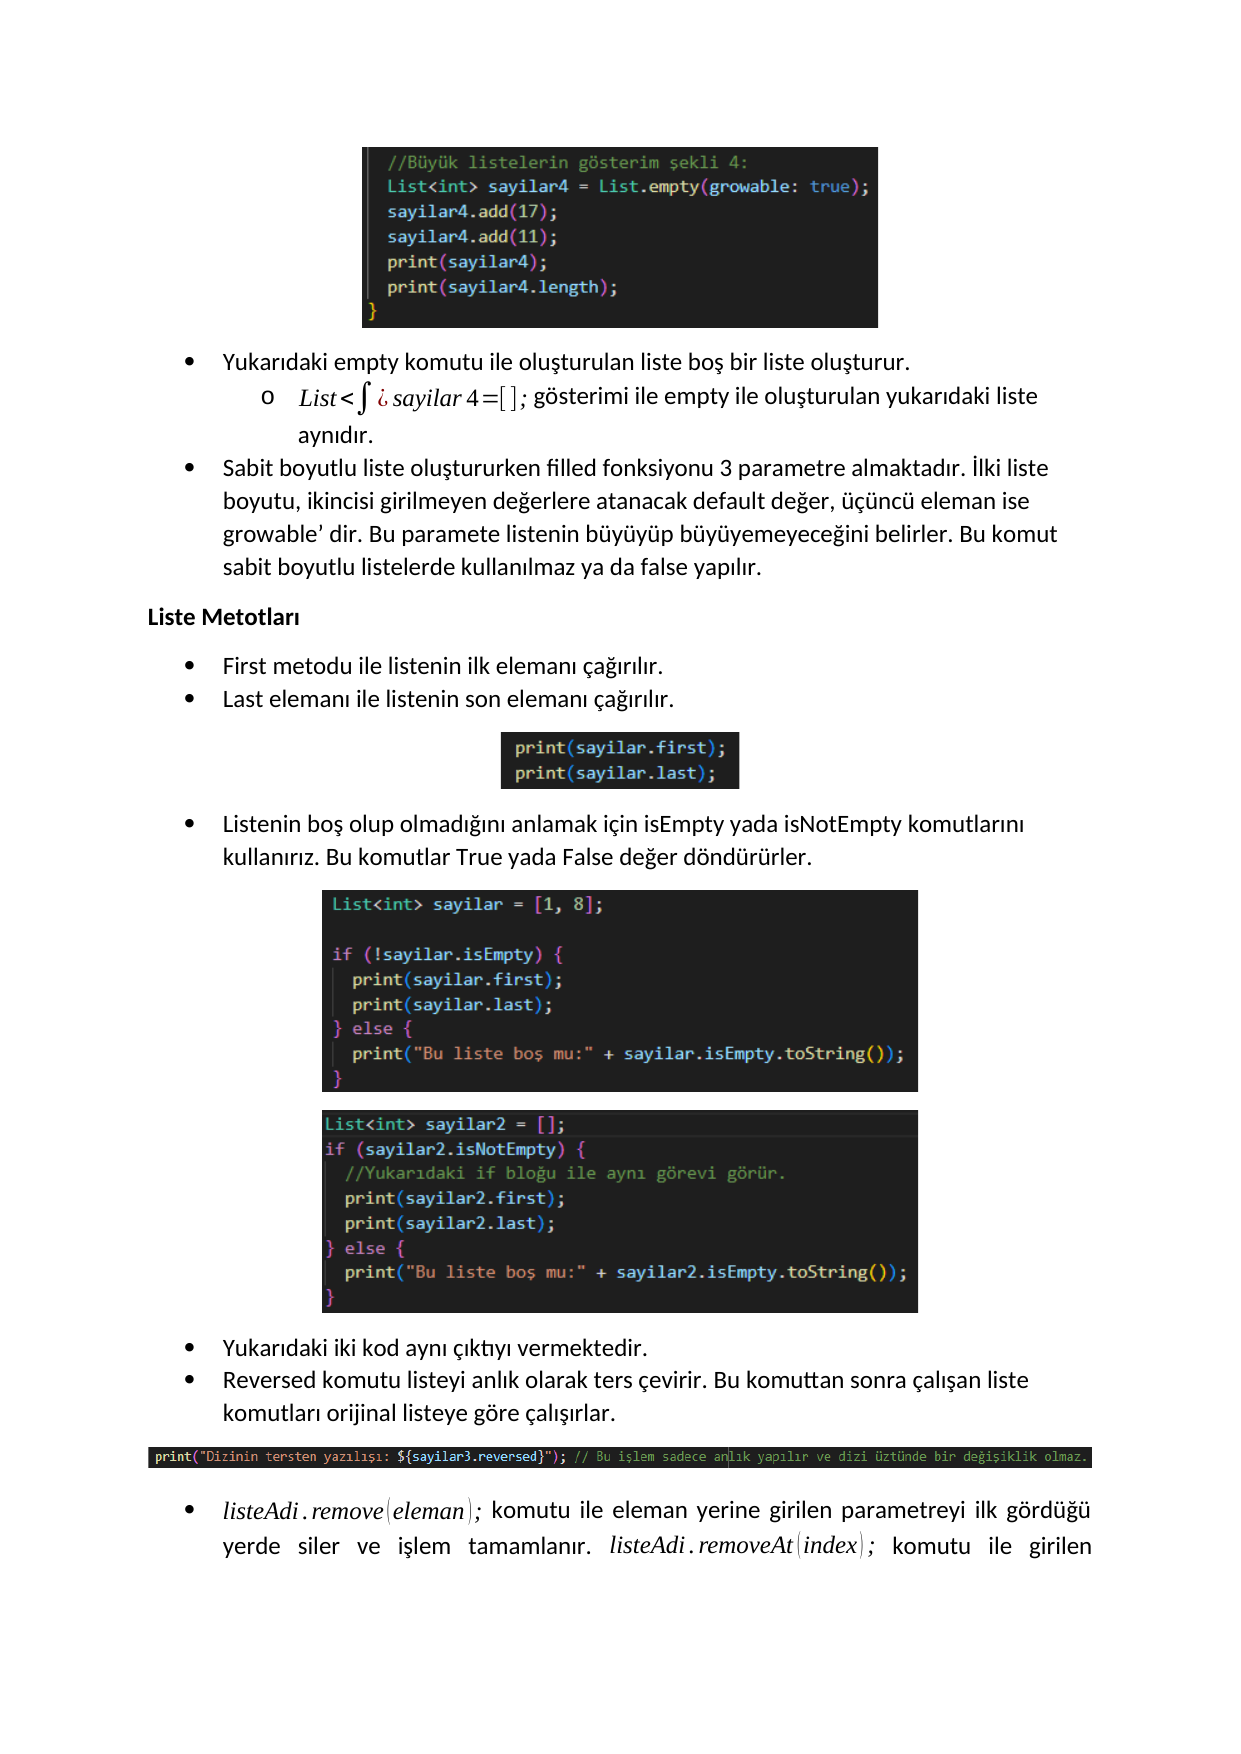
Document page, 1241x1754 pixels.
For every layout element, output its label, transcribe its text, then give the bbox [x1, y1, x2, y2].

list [185, 1494, 1093, 1561]
list Yukarıdaki empty komutu ile oluşturulan liste boş bir liste oluşturur. [185, 346, 1093, 377]
picture [362, 147, 879, 328]
list Listenin boş olup olmadığını anlamak için isEmpty yada isNotEmpty komutlarını kullanırız. Bu komutlar True yada False değer döndürürler. [185, 808, 1093, 871]
list Yukarıdaki iki kod aynı çıktıyı vermektedir. [185, 1332, 1093, 1362]
list First metodu ile listenin ilk elemanı çağırılır. [185, 650, 1093, 681]
picture [322, 1110, 919, 1313]
picture [500, 732, 740, 789]
text Liste Metotları [148, 601, 1093, 631]
list Reversed komutu listeyi anlık olarak ters çevirir. Bu komuttan sonra çalışan liste komutları orijinal listeye göre çalışırlar. [185, 1365, 1093, 1428]
picture [322, 890, 919, 1092]
list Sabit boyutlu liste oluştururken filled fonksiyonu 3 parametre almaktadır. İlki liste boyutu, ikincisi girilmeyen değerlere atanacak default değer, üçüncü eleman ise growable’ dir. Bu paramete listenin büyüyüp büyüyemeyeceğini belirler. Bu komut sabit boyutlu listelerde kullanılmaz ya da false yapılır. [185, 452, 1093, 582]
list gösterimi ile empty ile oluşturulan yukarıdaki liste aynıdır. [260, 379, 1093, 450]
list Last elemanı ile listenin son elemanı çağırılır. [185, 683, 1093, 714]
picture [148, 1447, 1092, 1468]
